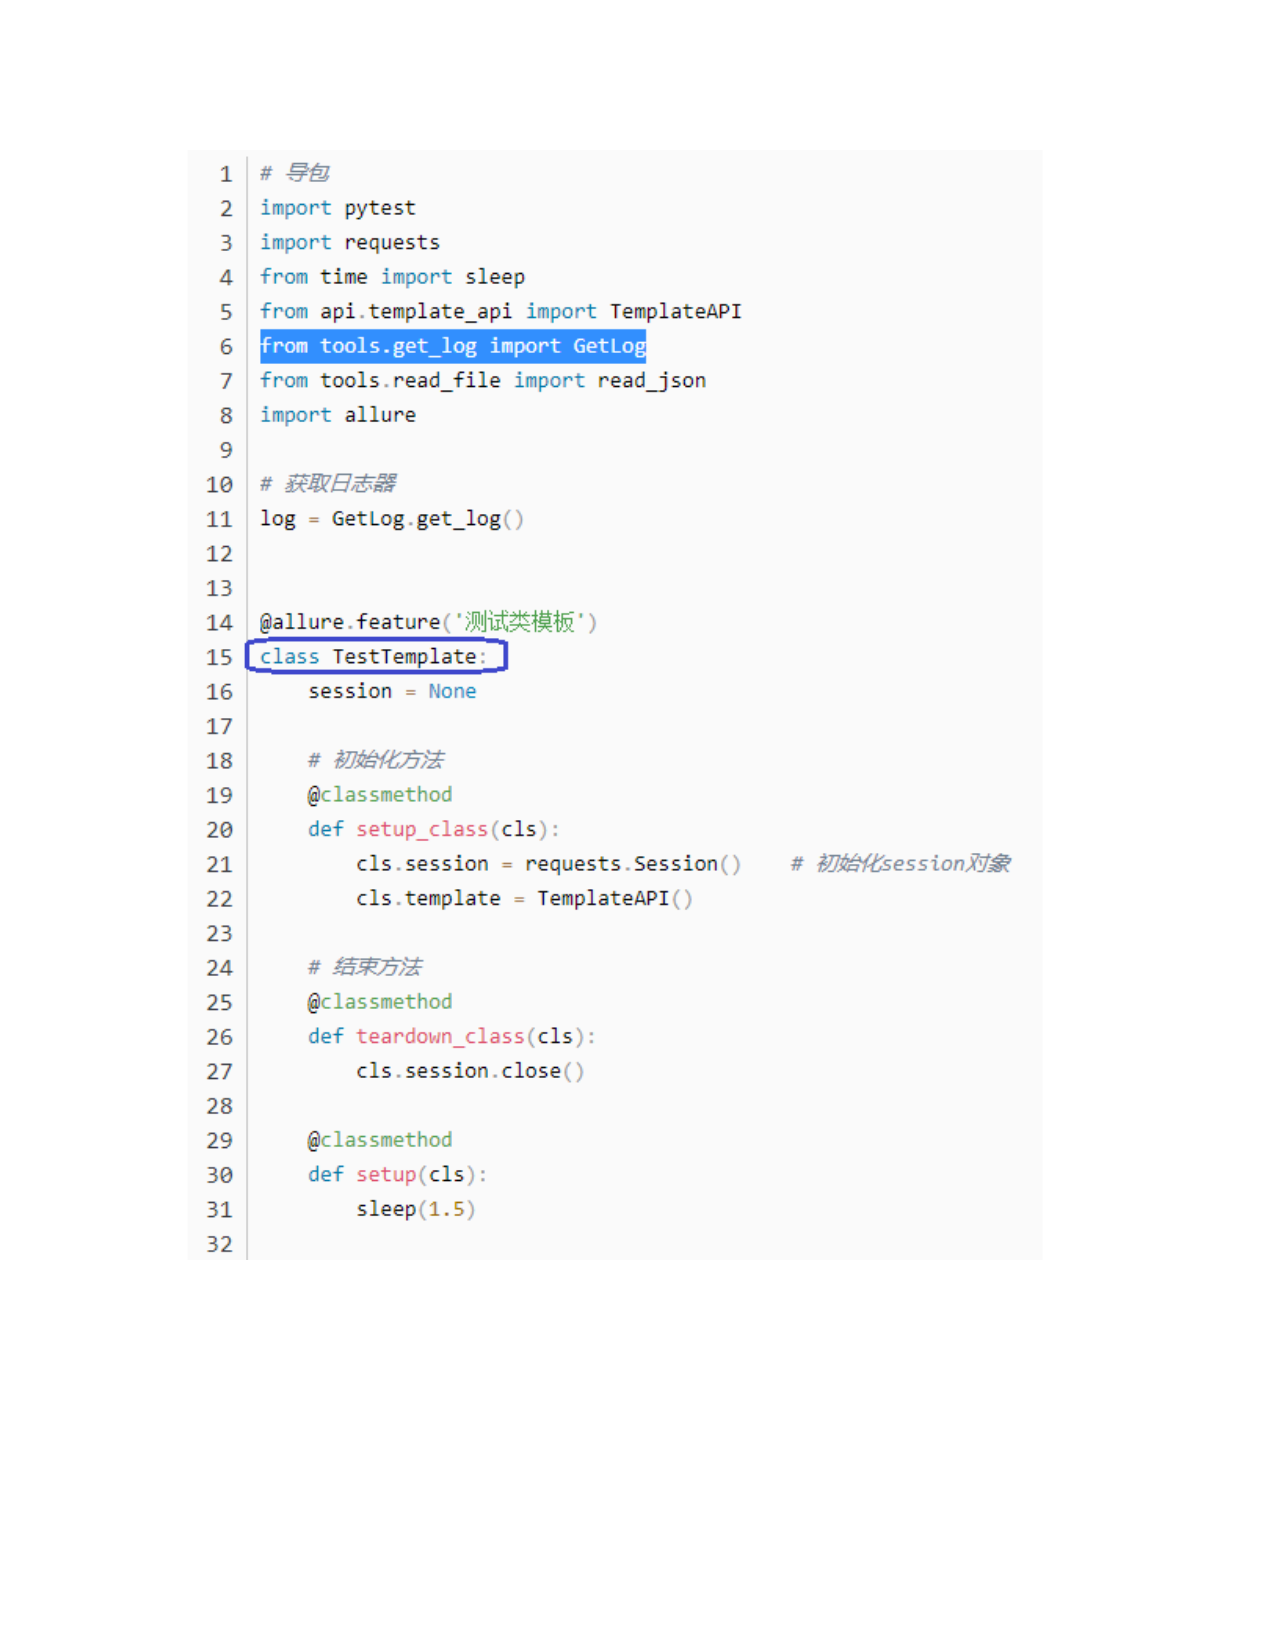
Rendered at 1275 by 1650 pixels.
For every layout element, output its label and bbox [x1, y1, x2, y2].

picture [187, 150, 1043, 1260]
